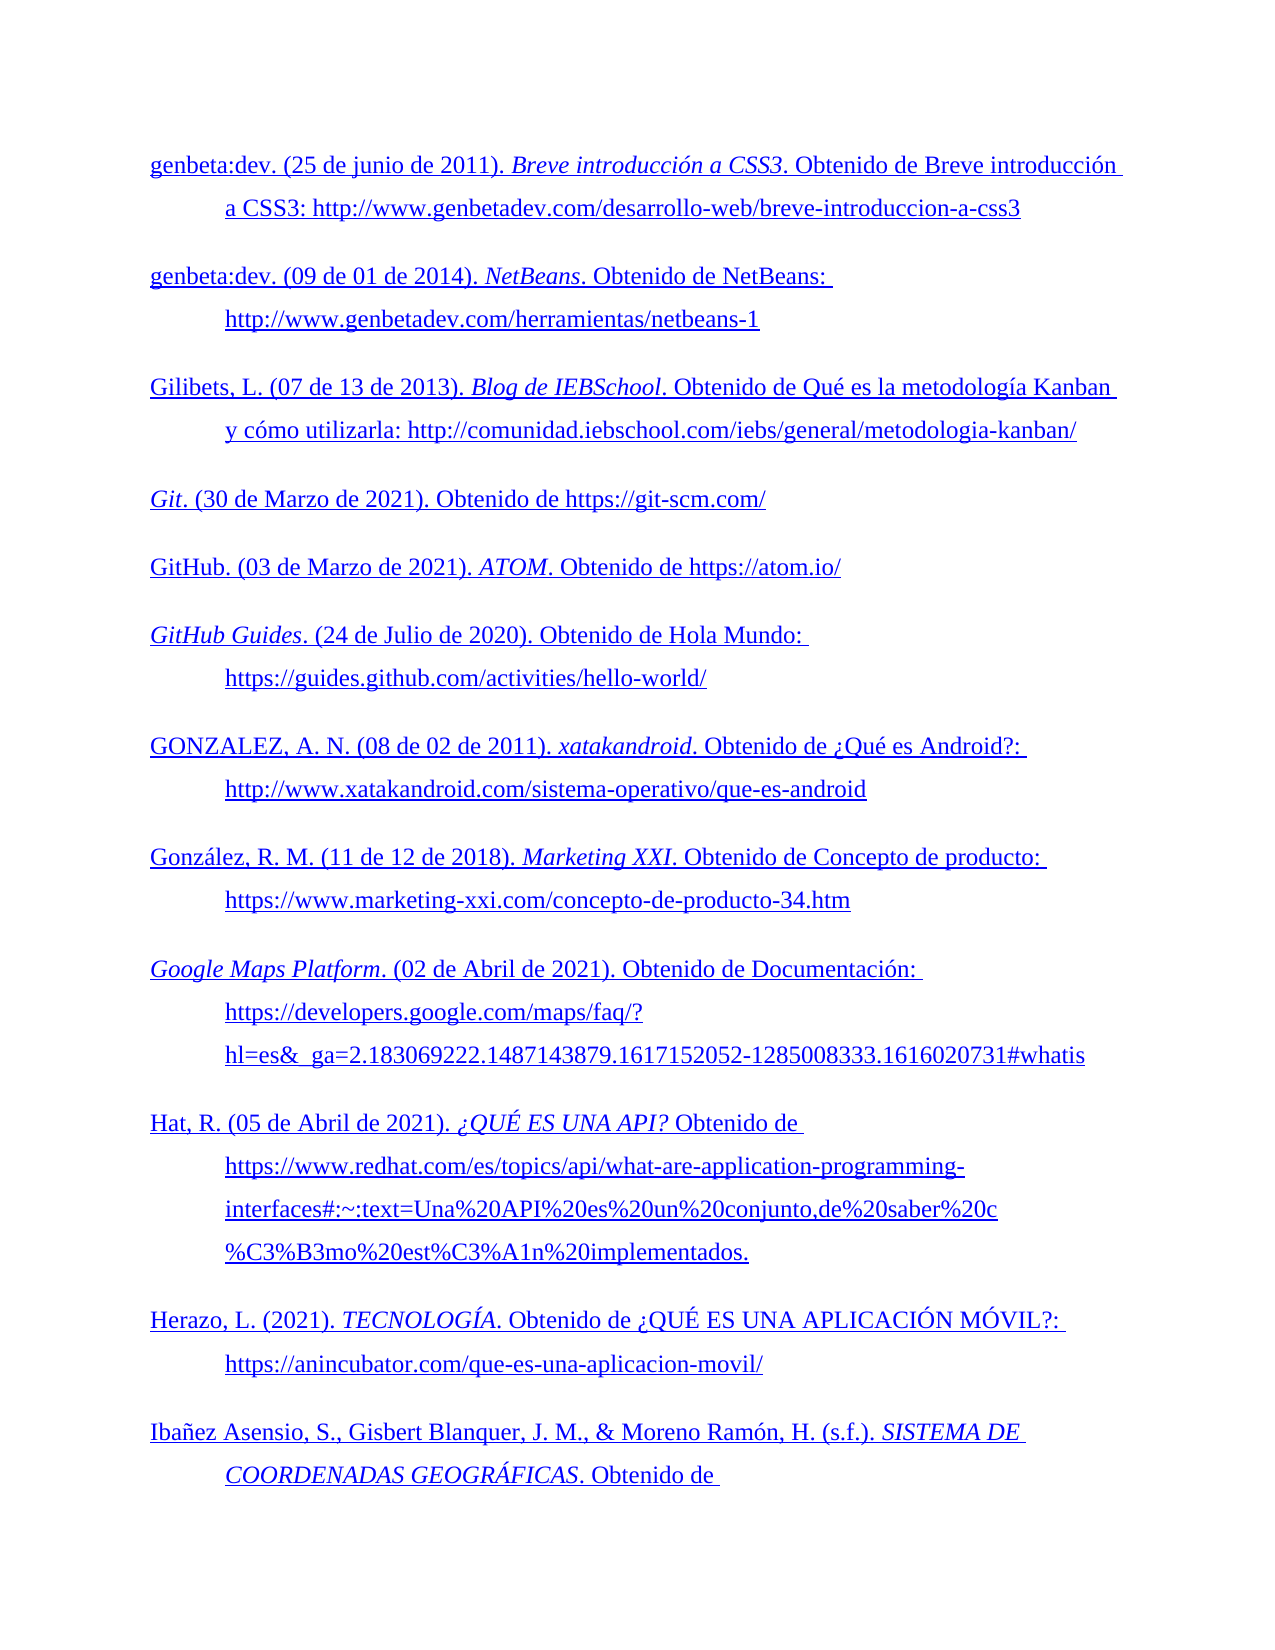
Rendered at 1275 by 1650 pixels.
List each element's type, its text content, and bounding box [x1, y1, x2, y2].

text Google Maps Platform. (02 de Abril de 2021). Obtenido de Documentación: https://developers.google.com/maps/faq/?hl=es&_ga=2.183069222.1487143879.1617152052-1285008333.1616020731#whatis [150, 954, 1125, 1069]
text genbeta:dev. (09 de 01 de 2014). NetBeans. Obtenido de NetBeans: http://www.genbetadev.com/herramientas/netbeans-1 [150, 261, 1125, 333]
text GitHub. (03 de Marzo de 2021). ATOM. Obtenido de https://atom.io/ [150, 552, 1125, 581]
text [150, 1417, 1125, 1489]
text GONZALEZ, A. N. (08 de 02 de 2011). xatakandroid. Obtenido de ¿Qué es Android?: http://www.xatakandroid.com/sistema-operativo/que-es-android [150, 731, 1125, 803]
text González, R. M. (11 de 12 de 2018). Marketing XXI. Obtenido de Concepto de producto: https://www.marketing-xxi.com/concepto-de-producto-34.htm [150, 842, 1125, 914]
text Hat, R. (05 de Abril de 2021). ¿QUÉ ES UNA API? Obtenido de https://www.redhat.com/es/topics/api/what-are-application-programming-interfaces#:~:text=Una%20API%20es%20un%20conjunto,de%20saber%20c%C3%B3mo%20est%C3%A1n%20implementados. [150, 1108, 1125, 1266]
text Herazo, L. (2021). TECNOLOGÍA. Obtenido de ¿QUÉ ES UNA APLICACIÓN MÓVIL?: https://anincubator.com/que-es-una-aplicacion-movil/ [150, 1306, 1125, 1377]
text Git. (30 de Marzo de 2021). Obtenido de https://git-scm.com/ [150, 484, 1125, 512]
text GitHub Guides. (24 de Julio de 2020). Obtenido de Hola Mundo: https://guides.github.com/activities/hello-world/ [150, 620, 1125, 692]
text genbeta:dev. (25 de junio de 2011). Breve introducción a CSS3. Obtenido de Breve introducción a CSS3: http://www.genbetadev.com/desarrollo-web/breve-introduccion-a-css3 [150, 150, 1125, 222]
text Gilibets, L. (07 de 13 de 2013). Blog de IEBSchool. Obtenido de Qué es la metodología Kanban y cómo utilizarla: http://comunidad.iebschool.com/iebs/general/metodologia-kanban/ [150, 372, 1125, 444]
